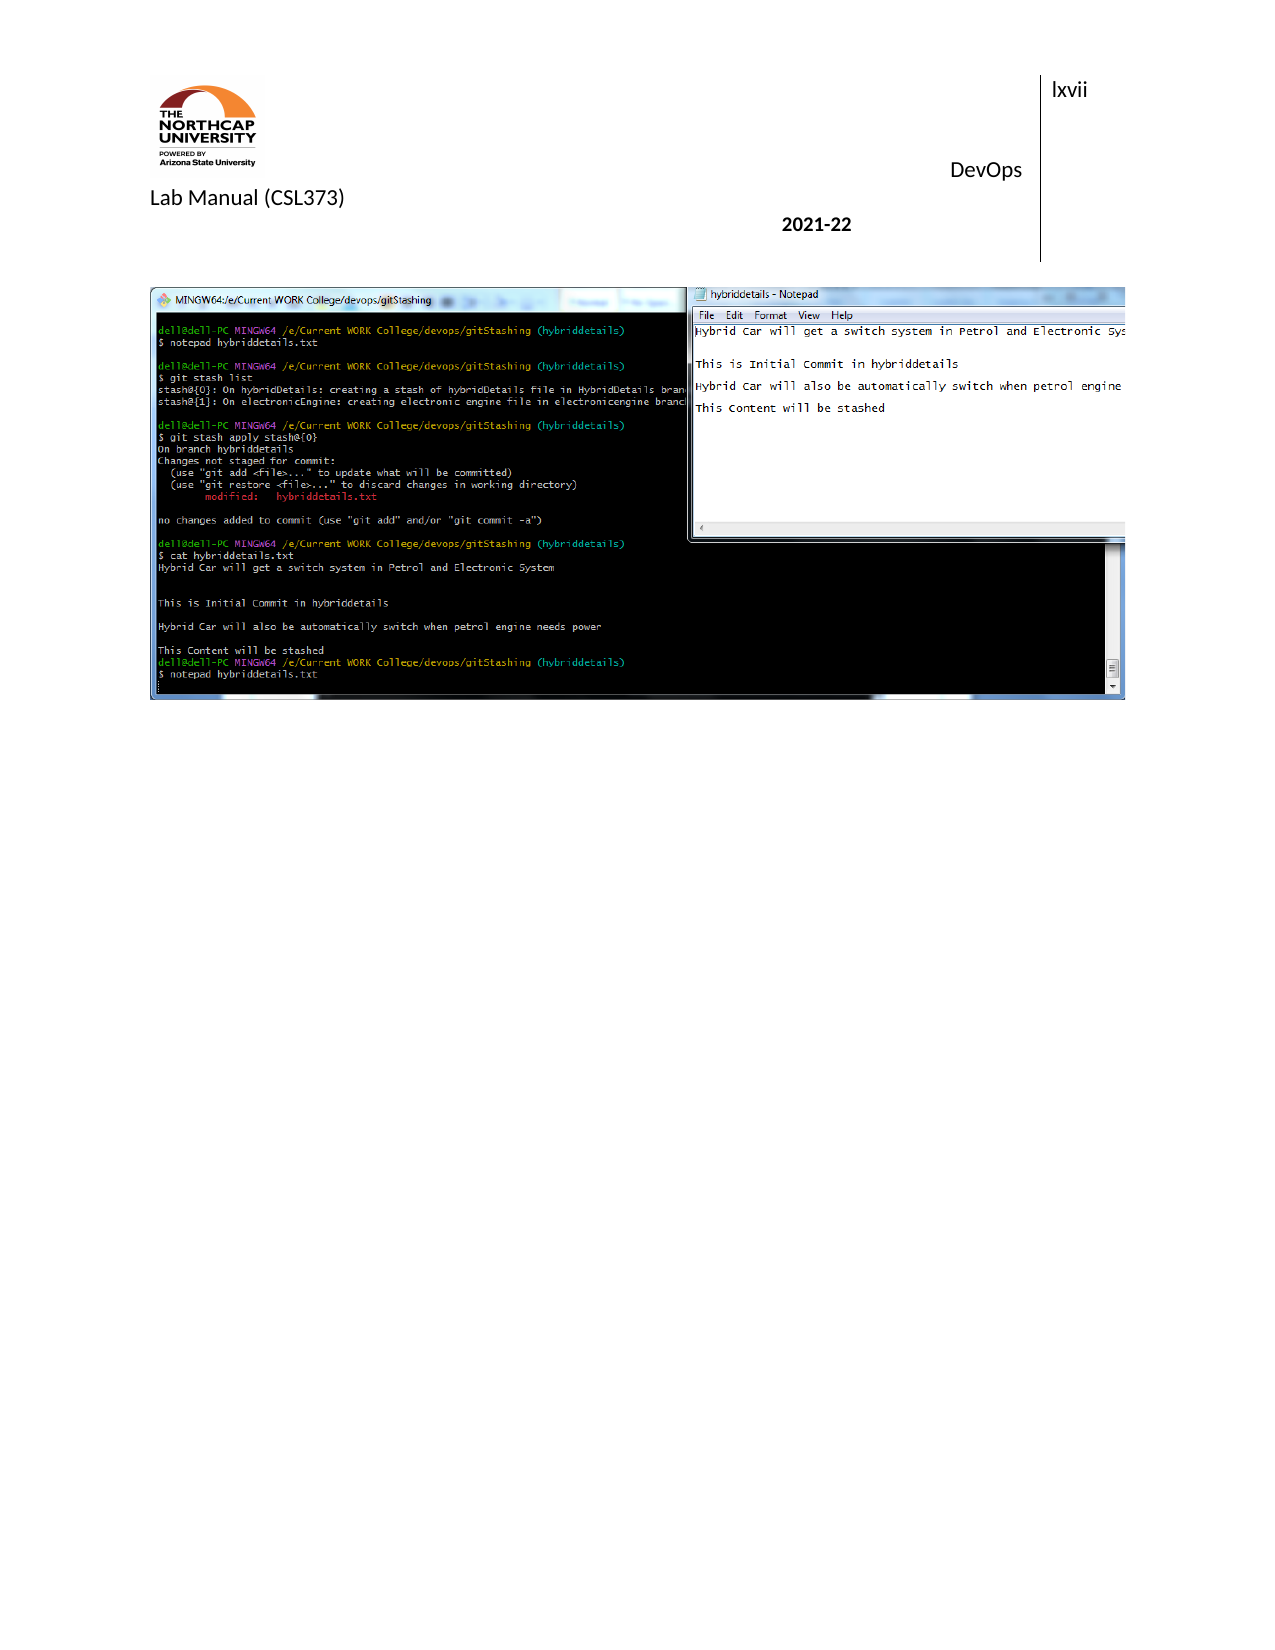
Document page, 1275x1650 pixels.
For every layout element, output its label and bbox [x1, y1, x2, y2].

picture [150, 75, 266, 178]
picture [150, 287, 1125, 700]
